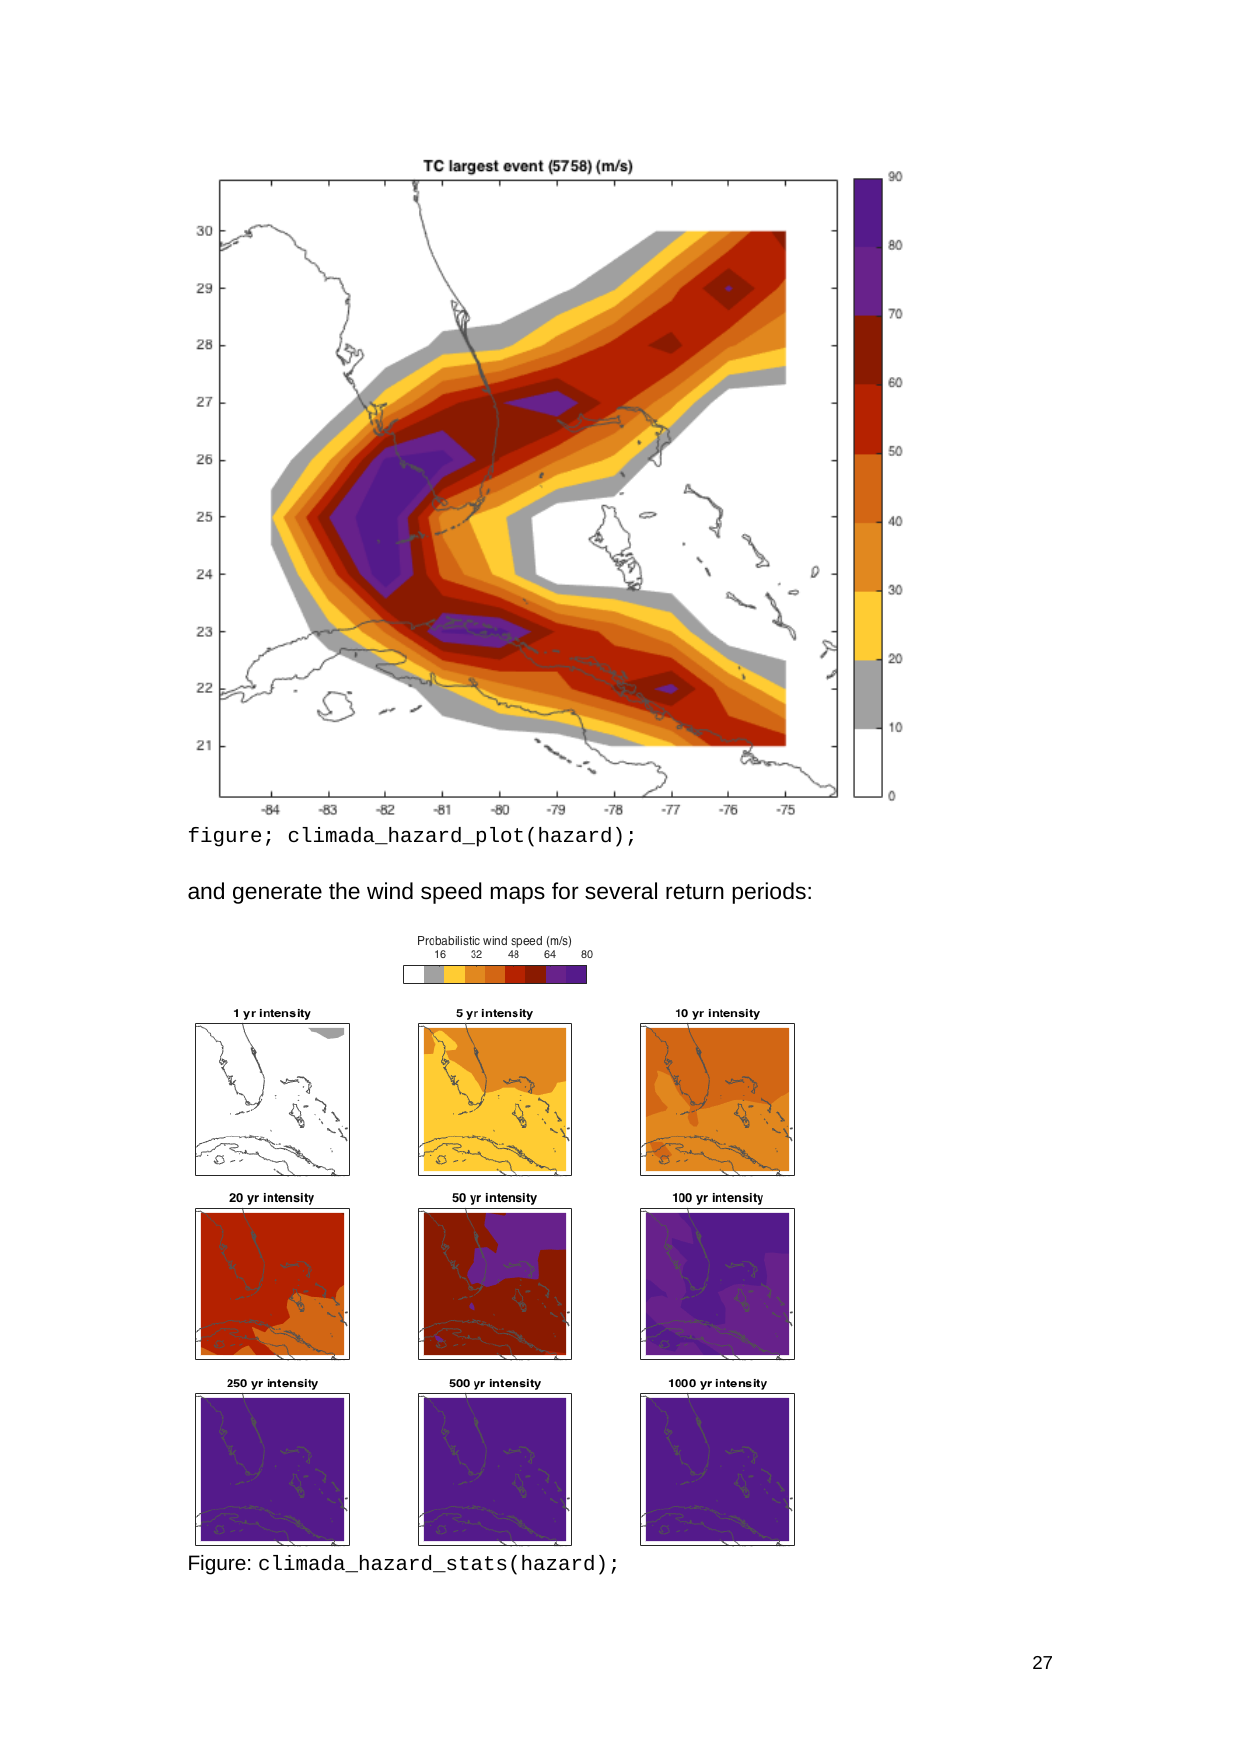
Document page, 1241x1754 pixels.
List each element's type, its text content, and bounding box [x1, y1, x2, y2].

text Figure: climada_hazard_stats(hazard); [187, 1551, 1053, 1577]
text figure; climada_hazard_plot(hazard); [187, 825, 1053, 849]
text and generate the wind speed maps for several return periods: [187, 878, 1053, 904]
picture [187, 930, 803, 1551]
picture [187, 150, 918, 826]
